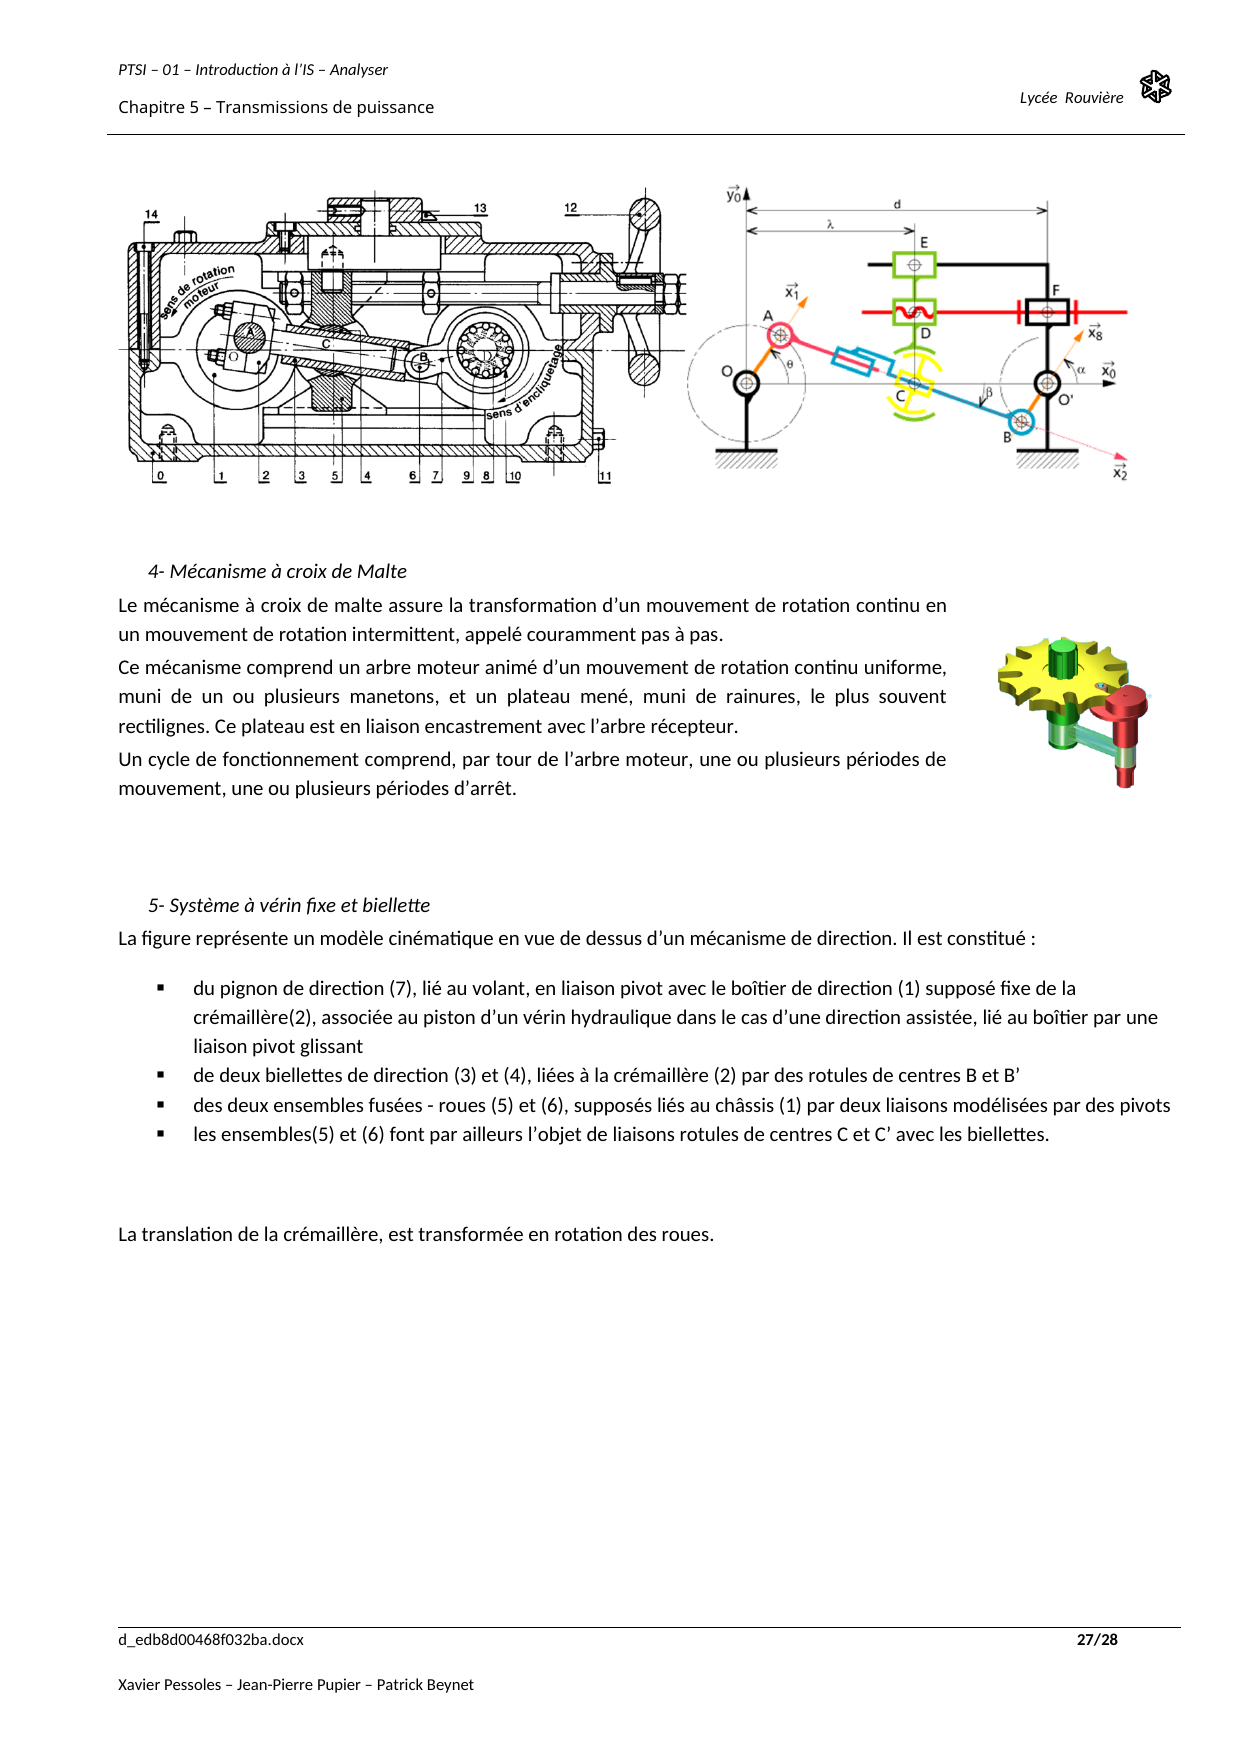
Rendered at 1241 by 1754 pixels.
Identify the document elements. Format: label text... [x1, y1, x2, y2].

text La translation de la crémaillère, est transformée en rotation des roues. [118, 1221, 1181, 1246]
text La figure représente un modèle cinématique en vue de dessus d’un mécanisme de direction. Il est constitué : [118, 925, 1181, 951]
picture [118, 178, 1129, 484]
list des deux ensembles fusées - roues (5) et (6), supposés liés au châssis (1) par deux liaisons modélisées par des pivots [156, 1092, 1181, 1117]
list du pignon de direction (7), lié au volant, en liaison pivot avec le boîtier de direction (1) supposé fixe de la crémaillère(2), associée au piston d’un vérin hydraulique dans le cas d’une direction assistée, lié au boîtier par une liaison pivot glissant [156, 975, 1181, 1059]
list de deux biellettes de direction (3) et (4), liées à la crémaillère (2) par des rotules de centres B et B’ [156, 1063, 1181, 1088]
table_header [960, 592, 1184, 842]
picture [992, 636, 1152, 790]
table_header Le mécanisme à croix de malte assure la transformation d’un mouvement de rotation continu en un mouvement de rotation intermittent, appelé couramment pas à pas. Ce mécanisme comprend un arbre moteur animé d’un mouvement de rotation continu uniforme, muni de un ou plusieurs manetons, et un plateau mené, muni de rainures, le plus souvent rectilignes. Ce plateau est en liaison encastrement avec l’arbre récepteur. Un cycle de fonctionnement comprend, par tour de l’arbre moteur, une ou plusieurs périodes de mouvement, une ou plusieurs périodes d’arrêt. [107, 592, 960, 842]
list les ensembles(5) et (6) font par ailleurs l’objet de liaisons rotules de centres C et C’ avec les biellettes. [156, 1121, 1181, 1146]
subtitle Mécanisme à croix de Malte [124, 559, 1181, 584]
subtitle Système à vérin fixe et biellette [124, 892, 1181, 917]
